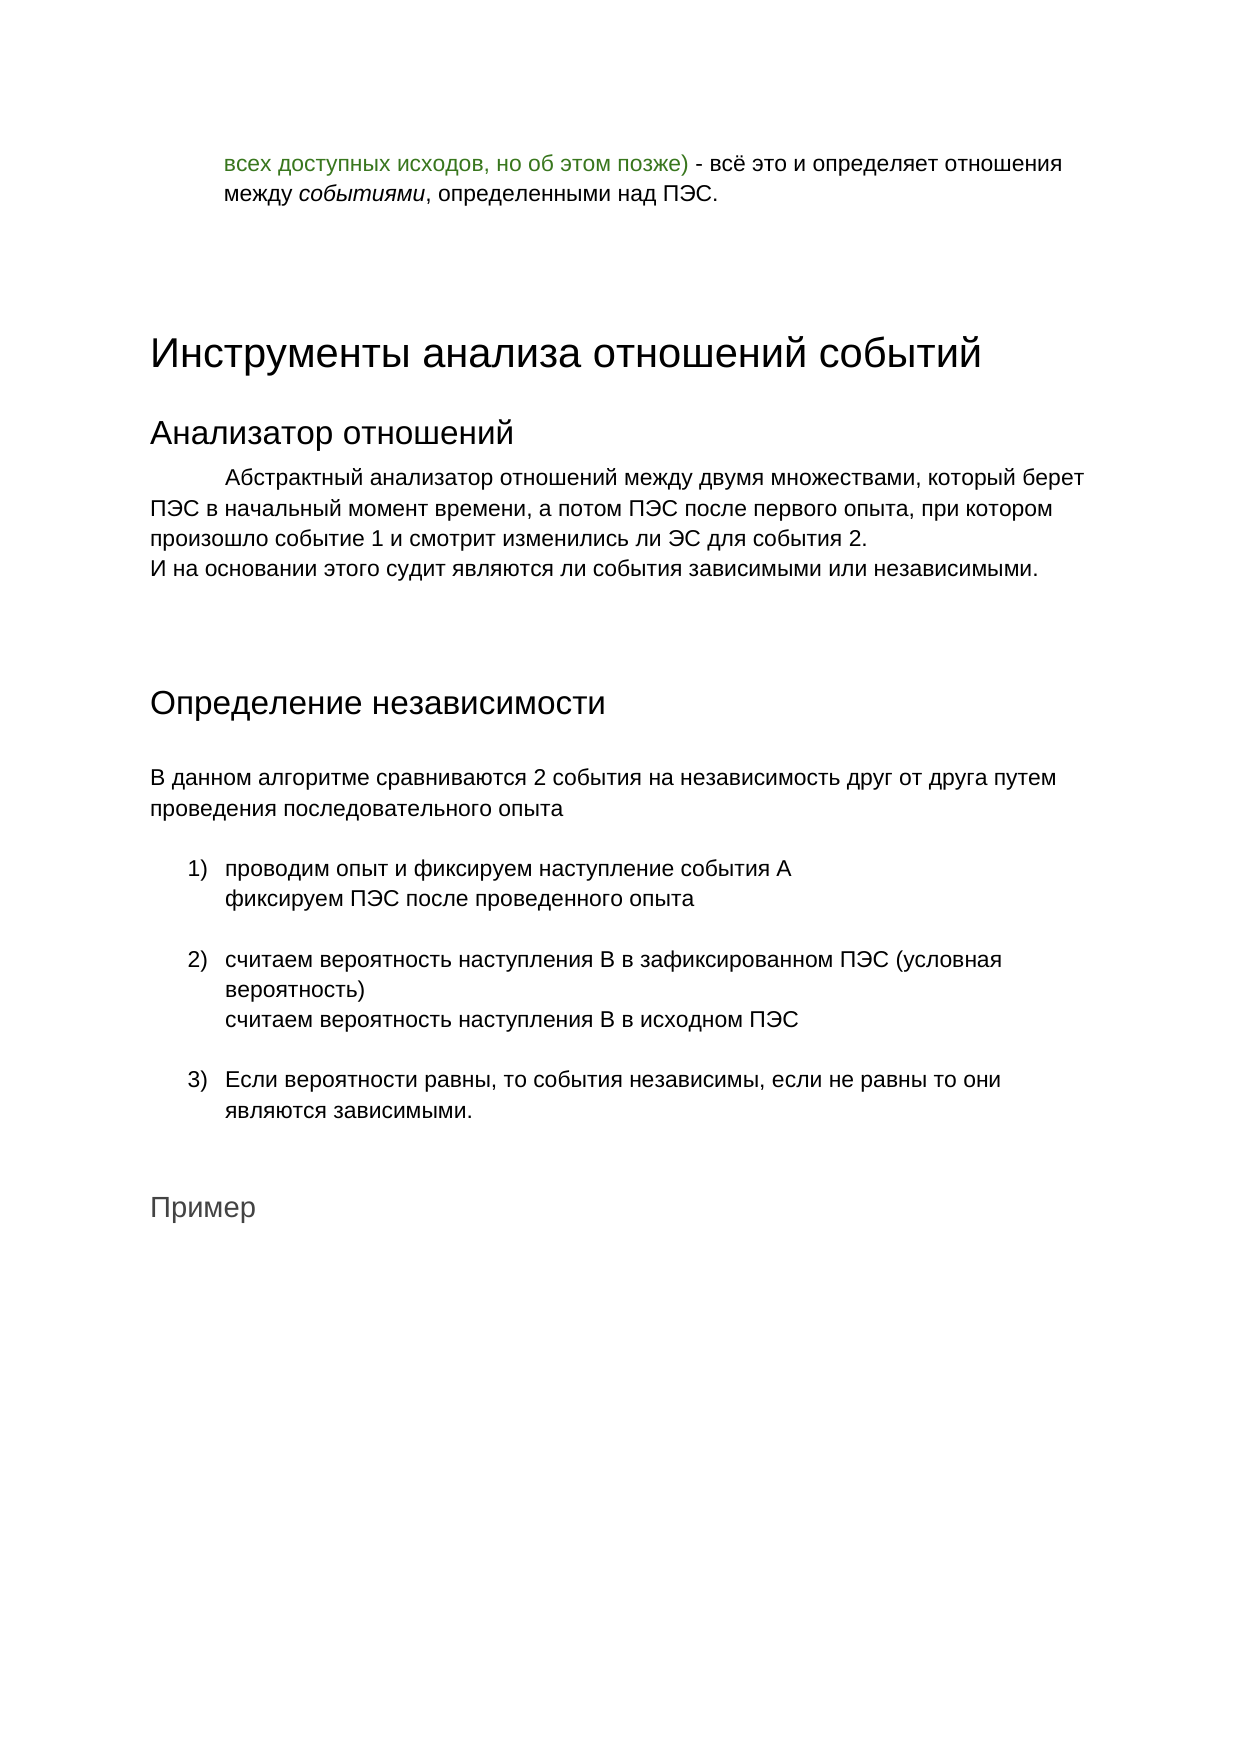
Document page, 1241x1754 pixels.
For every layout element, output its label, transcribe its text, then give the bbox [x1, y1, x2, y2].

list проводим опыт и фиксируем наступление события А [187, 855, 1090, 881]
text В данном алгоритме сравниваются 2 события на независимость друг от друга путем проведения последовательного опыта [150, 764, 1090, 821]
list считаем вероятность наступления В в зафиксированном ПЭС (условная вероятность) [187, 946, 1090, 1002]
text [224, 150, 1090, 207]
subtitle Инструменты анализа отношений событий [150, 328, 1090, 376]
text считаем вероятность наступления В в исходном ПЭС [225, 1006, 1090, 1032]
subtitle Пример [150, 1190, 1090, 1224]
list Если вероятности равны, то события независимы, если не равны то они являются зависимыми. [187, 1066, 1090, 1123]
text Абстрактный анализатор отношений между двумя множествами, который берет ПЭС в начальный момент времени, а потом ПЭС после первого опыта, при котором произошло событие 1 и смотрит изменились ли ЭС для события 2. [150, 464, 1090, 551]
text фиксируем ПЭС после проведенного опыта [225, 885, 1090, 911]
text И на основании этого судит являются ли события зависимыми или независимыми. [150, 555, 1090, 581]
subtitle Определение независимости [150, 683, 1090, 722]
subtitle Анализатор отношений [150, 413, 1090, 452]
